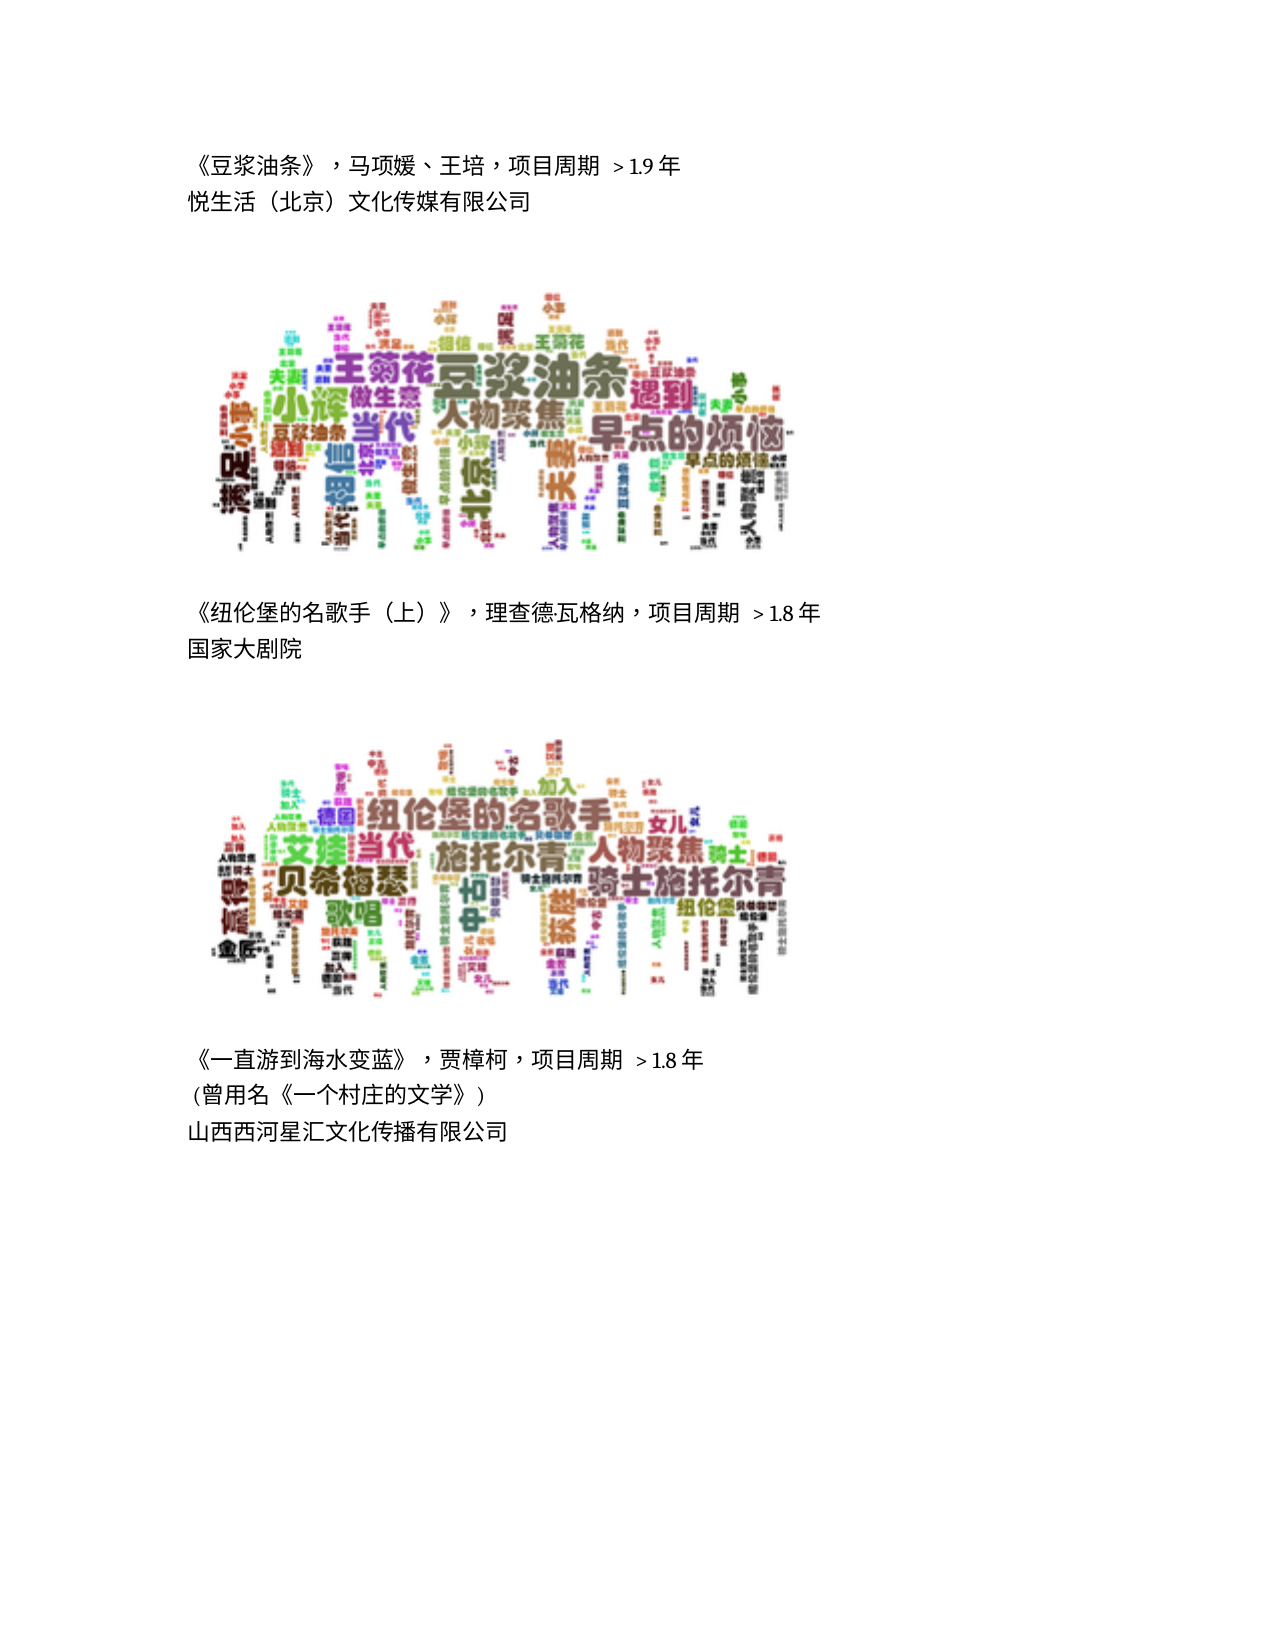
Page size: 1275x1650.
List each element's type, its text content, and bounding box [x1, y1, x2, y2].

text 《纽伦堡的名歌手（上）》，理查德·瓦格纳，项目周期 > 1.8 年 国家大剧院 [187, 597, 1087, 694]
text 《豆浆油条》，马项媛、王培，项目周期 > 1.9 年 悦生活（北京）文化传媒有限公司 [187, 150, 1087, 247]
picture [206, 718, 807, 1019]
picture [206, 272, 807, 572]
text 《一直游到海水变蓝》，贾樟柯，项目周期 > 1.8 年 (曾用名《一个村庄的文学》) 山西西河星汇文化传播有限公司 [187, 1043, 1087, 1177]
